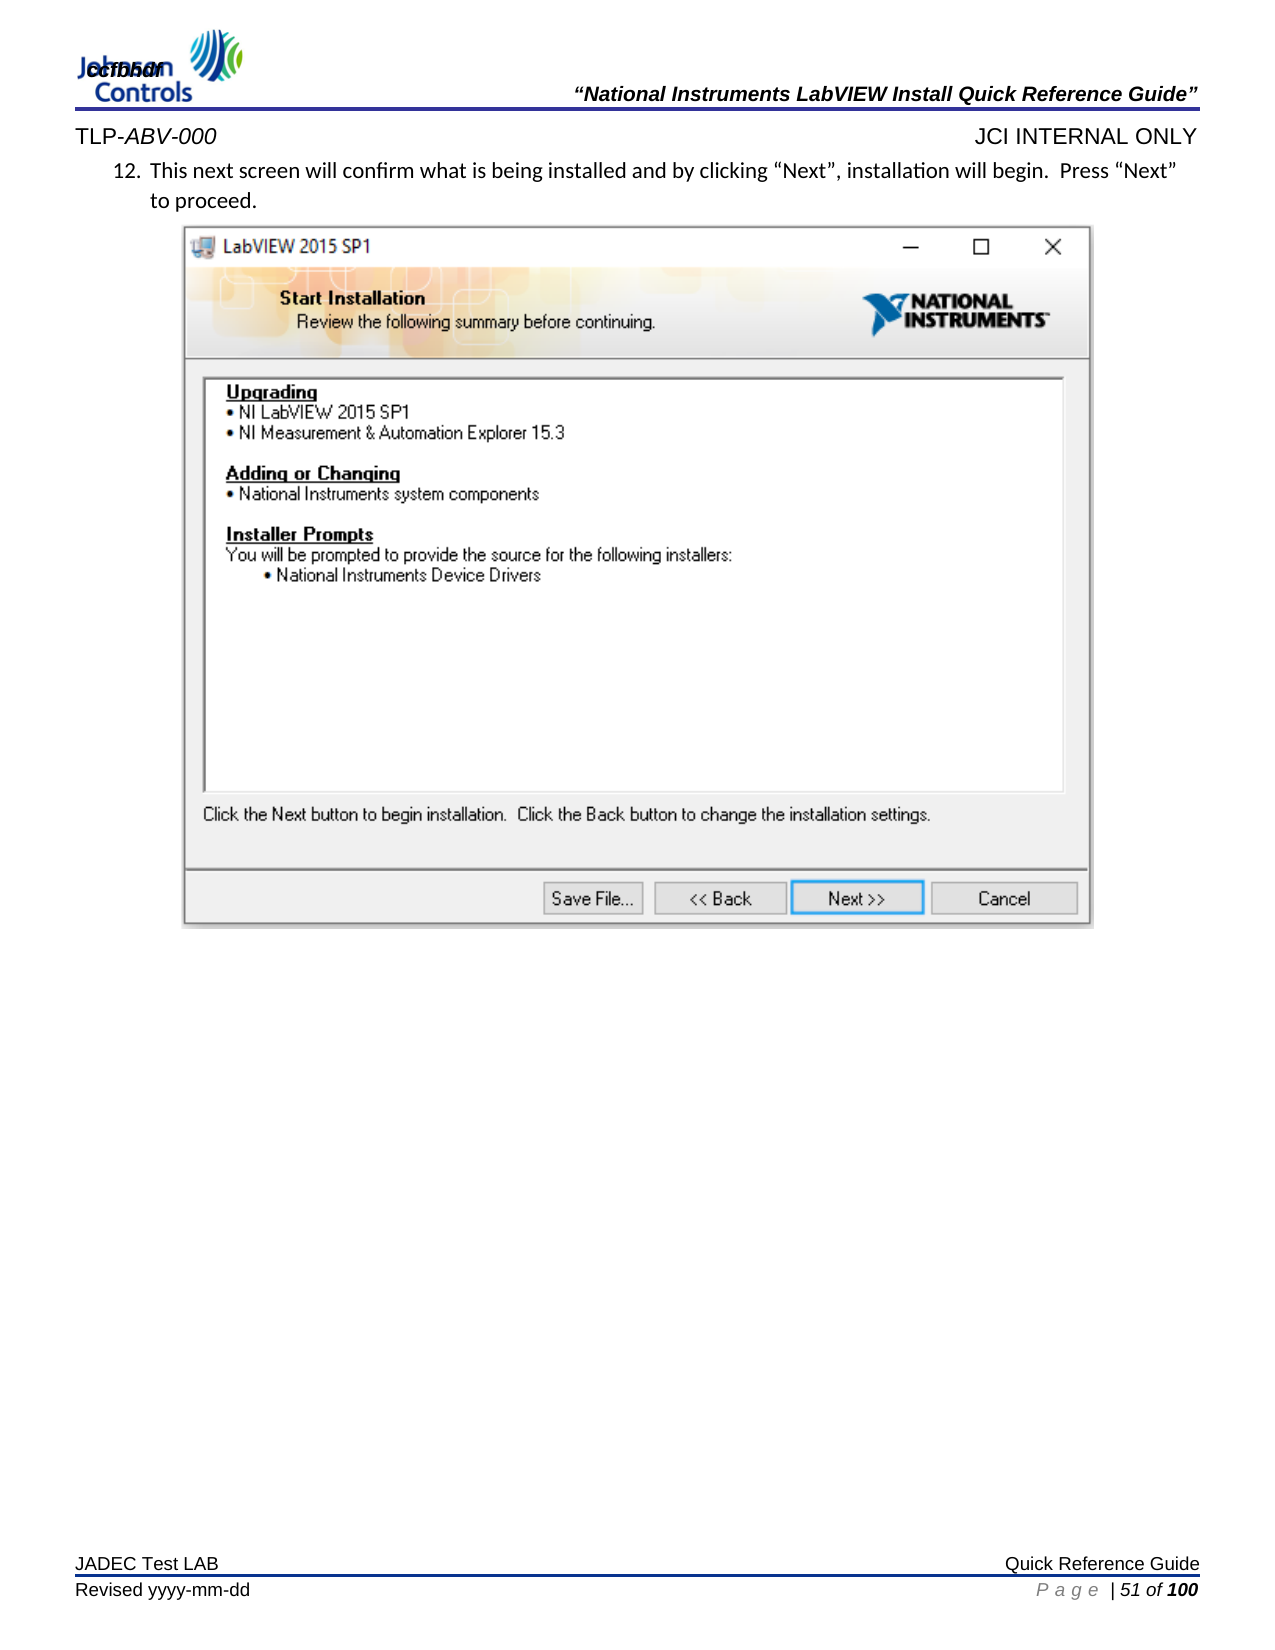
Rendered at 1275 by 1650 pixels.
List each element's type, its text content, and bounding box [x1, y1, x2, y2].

picture [76, 26, 246, 105]
picture [181, 222, 1094, 929]
list This next screen will confirm what is being installed and by clicking “Next”, installation will begin. Press “Next” to proceed. [112, 156, 1200, 214]
